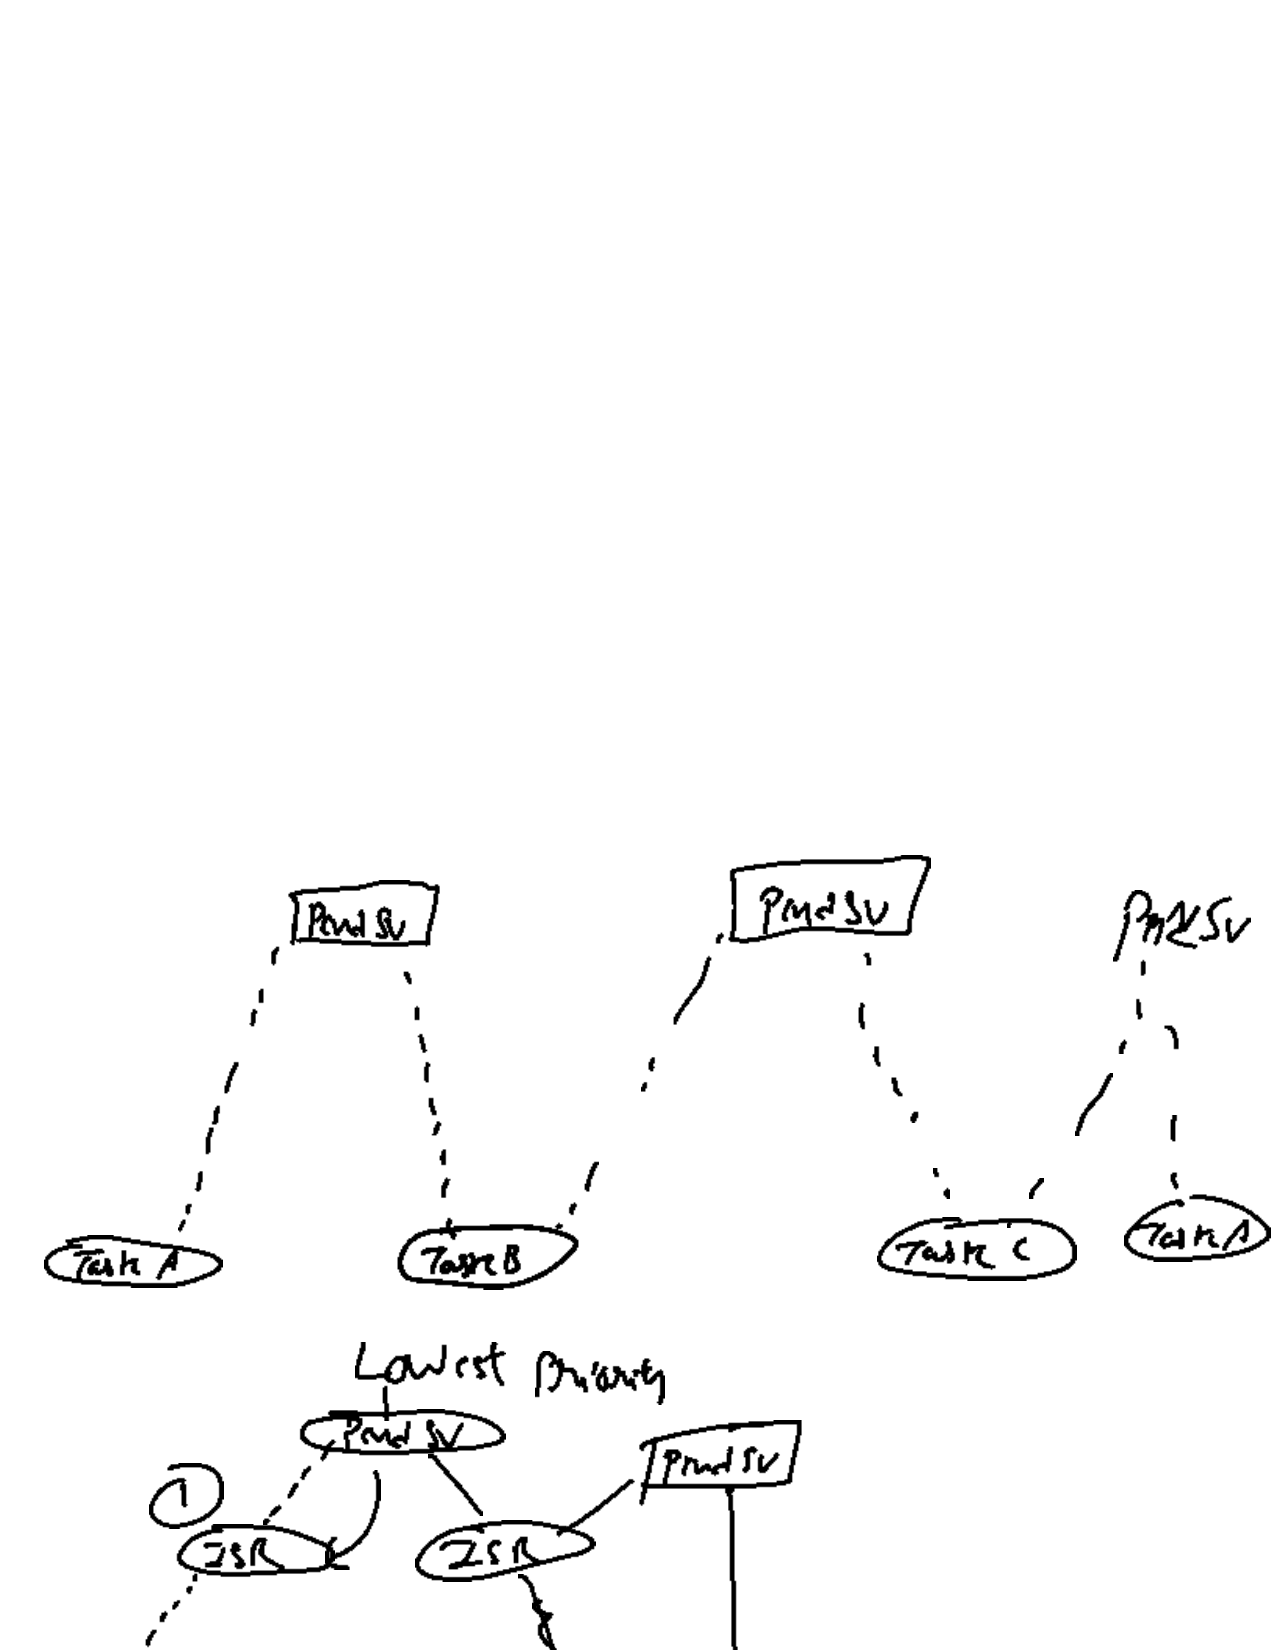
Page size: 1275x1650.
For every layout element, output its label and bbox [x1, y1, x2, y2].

picture [933, 1168, 950, 1199]
picture [7, 1342, 922, 1650]
picture [877, 1217, 1077, 1281]
picture [44, 880, 599, 1290]
picture [641, 855, 931, 1123]
picture [1124, 1115, 1271, 1262]
picture [535, 1351, 665, 1405]
picture [1029, 1178, 1044, 1199]
picture [1113, 890, 1251, 1054]
picture [1075, 1073, 1113, 1136]
